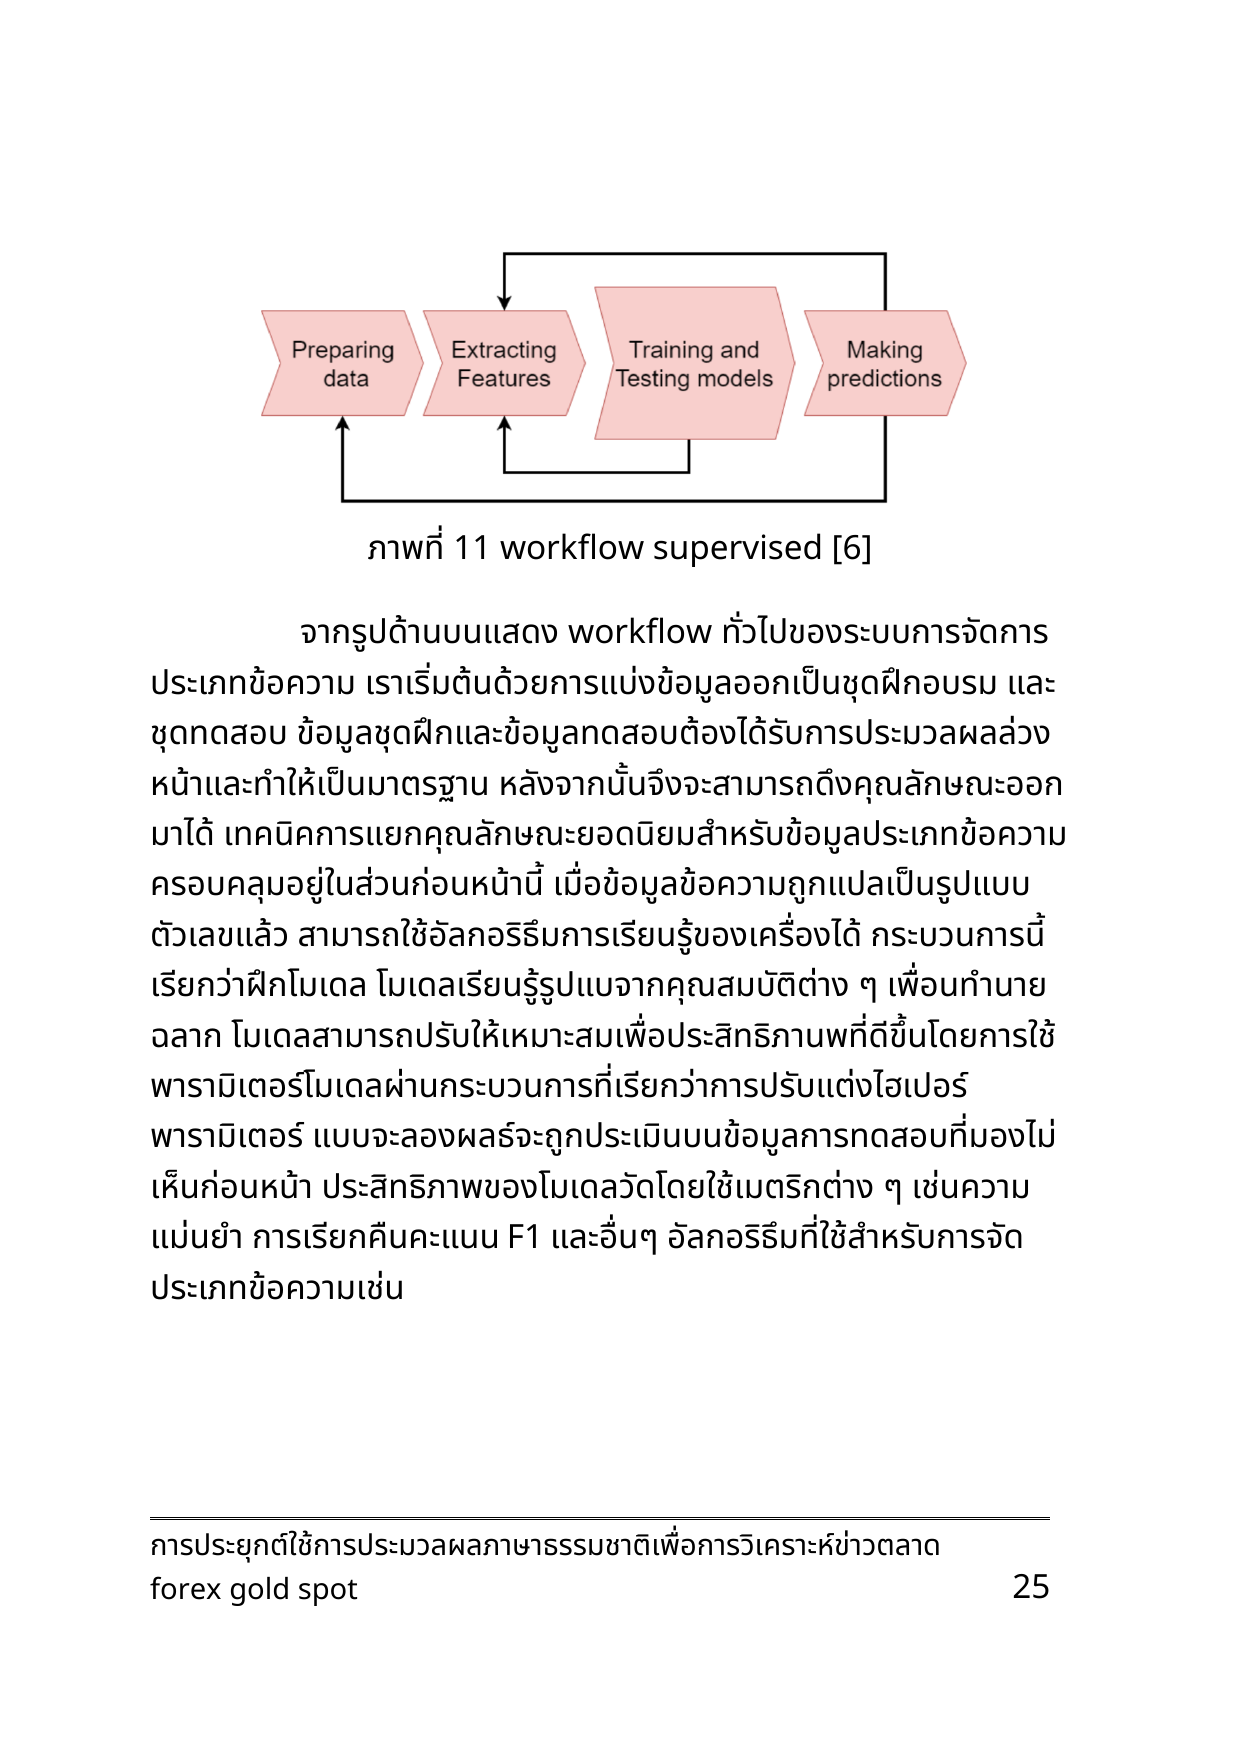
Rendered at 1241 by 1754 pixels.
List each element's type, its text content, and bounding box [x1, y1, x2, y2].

text จากรูปด้านบนแสดง workflow ทั่วไปของระบบการจัดการประเภทข้อความ เราเริ่มต้นด้วยการแบ่งข้อมูลออกเป็นชุดฝึกอบรม และชุดทดสอบ ข้อมูลชุดฝึกและข้อมูลทดสอบต้องได้รับการประมวลผลล่วงหน้าและทำให้เป็นมาตรฐาน หลังจากนั้นจึงจะสามารถดึงคุณลักษณะออก มาได้ เทคนิคการแยกคุณลักษณะยอดนิยมสำหรับข้อมูลประเภทข้อความครอบคลุมอยู่ในส่วนก่อนหน้านี้ เมื่อข้อมูลข้อความถูกแปลเป็นรูปแบบตัวเลขแล้ว สามารถใช้อัลกอริธึมการเรียนรู้ของเครื่องได้ กระบวนการนี้เรียกว่าฝึกโมเดล โมเดลเรียนรู้รูปแบจากคุณสมบัติต่าง ๆ เพื่อนทำนายฉลาก โมเดลสามารถปรับให้เหมาะสมเพื่อประสิทธิภานพที่ดีขึ้นโดยการใช้ พารามิเตอร์โมเดลผ่านกระบวนการที่เรียกว่าการปรับแต่งไฮเปอร์พารามิเตอร์ แบบจะลองผลธ์จะถูกประเมินบนข้อมูลการทดสอบที่มองไม่เห็นก่อนหน้า ประสิทธิภาพของโมเดลวัดโดยใช้เมตริกต่าง ๆ เช่นความแม่นยำ การเรียกคืนคะแนนF1และอื่นๆ อัลกอริธึมที่ใช้สำหรับการจัดประเภทข้อความเช่น [150, 608, 1090, 1314]
picture [251, 215, 989, 524]
text ภาพที่ 11 workflow supervised [6] [150, 524, 1090, 574]
